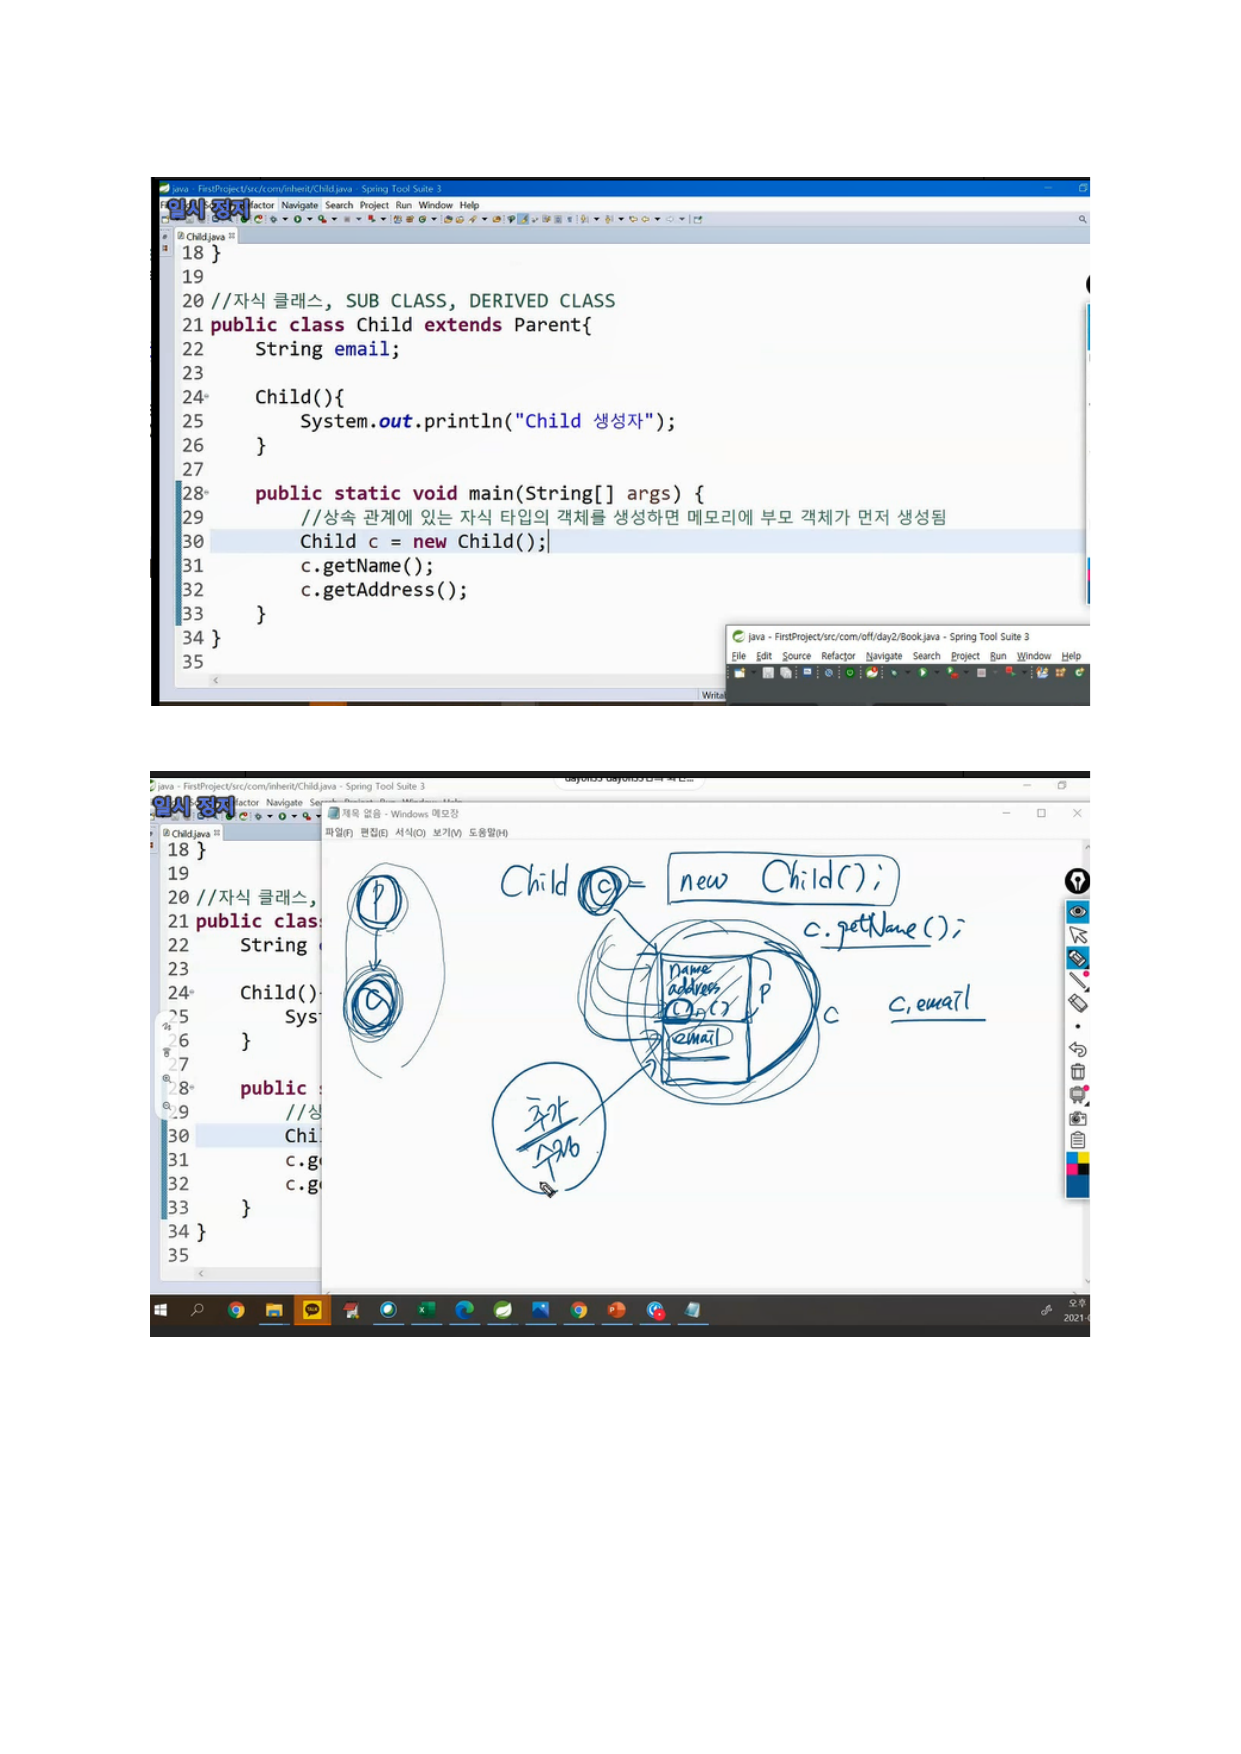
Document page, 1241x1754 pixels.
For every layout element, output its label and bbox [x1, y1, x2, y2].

picture [150, 771, 1091, 1337]
picture [150, 177, 1091, 706]
